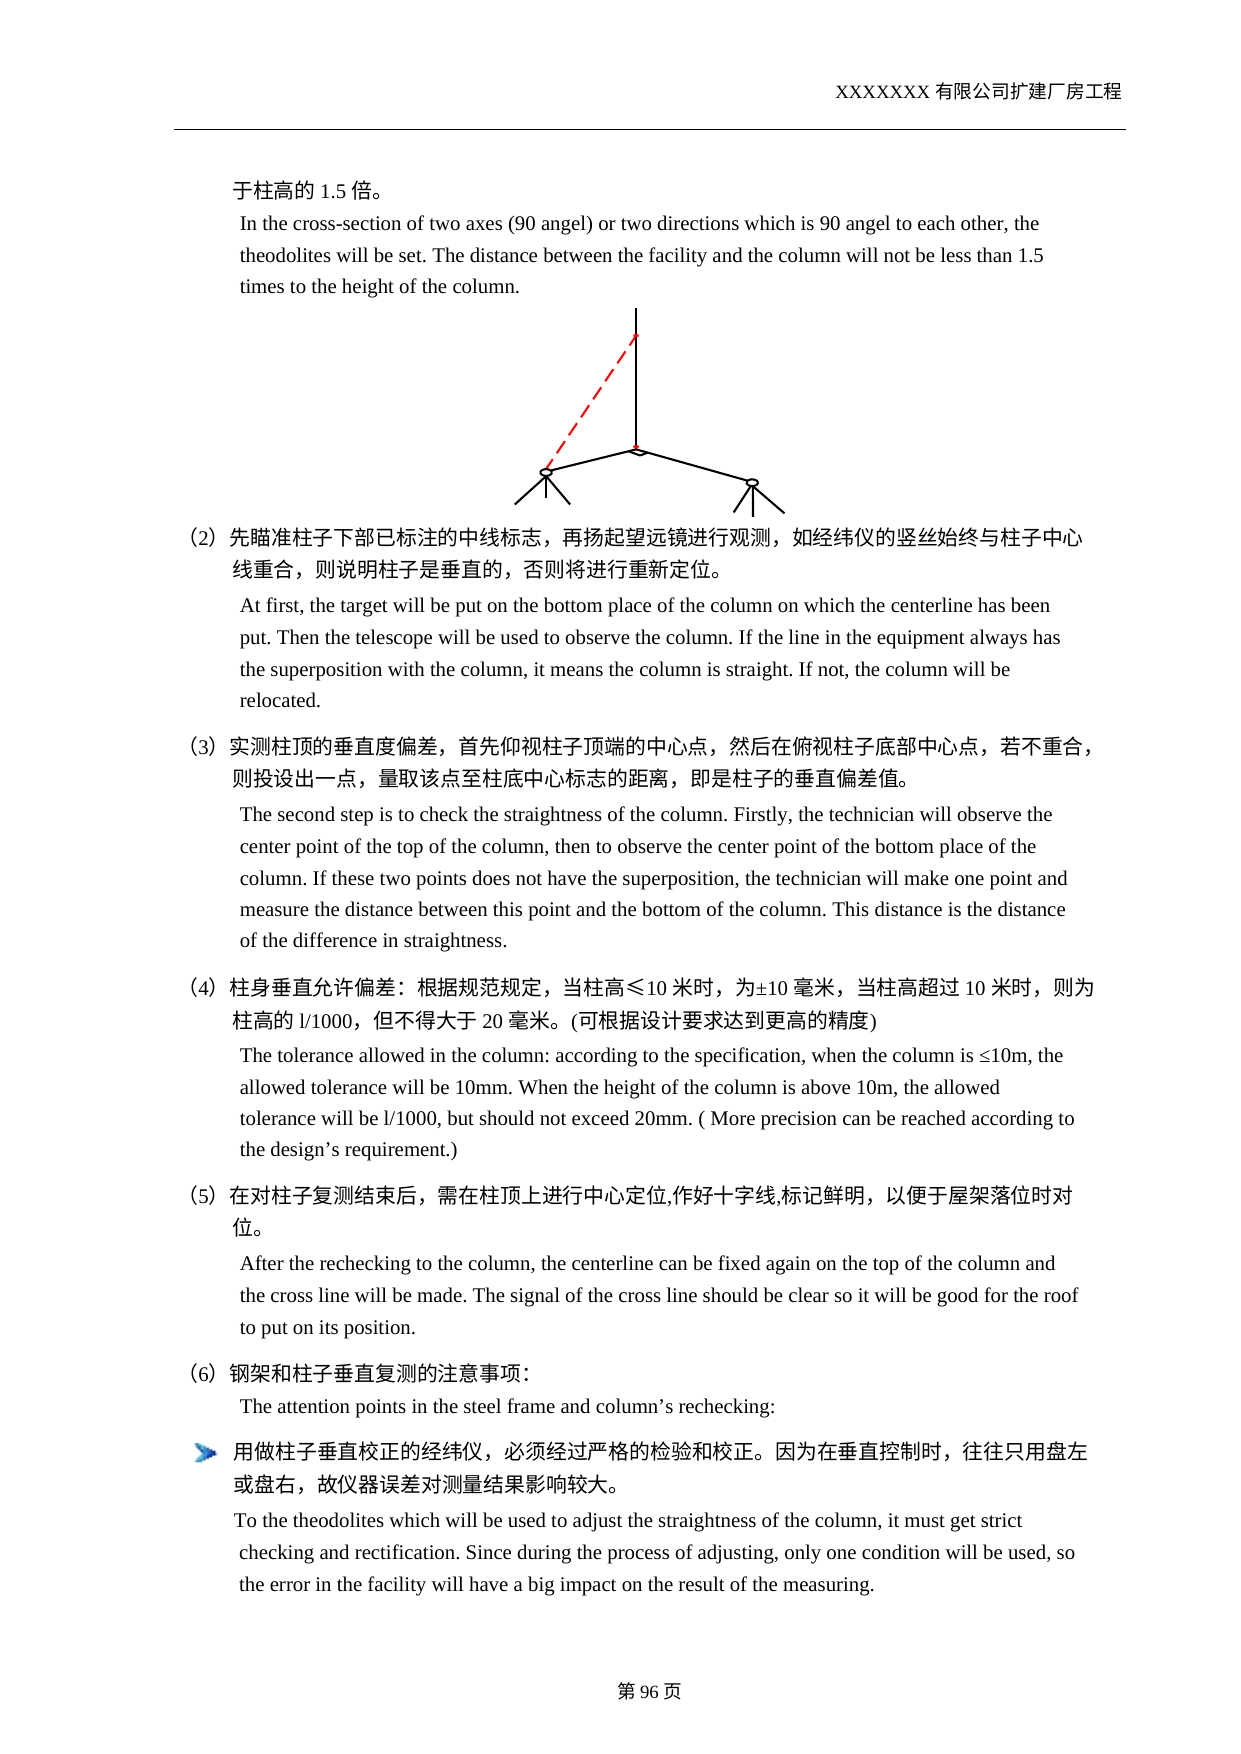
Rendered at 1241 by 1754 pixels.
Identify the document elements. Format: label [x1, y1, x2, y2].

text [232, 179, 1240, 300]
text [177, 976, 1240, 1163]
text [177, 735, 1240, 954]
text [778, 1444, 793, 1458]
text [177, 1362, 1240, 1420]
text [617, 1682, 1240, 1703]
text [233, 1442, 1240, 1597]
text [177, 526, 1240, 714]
picture [193, 1443, 219, 1464]
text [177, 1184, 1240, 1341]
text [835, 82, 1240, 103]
